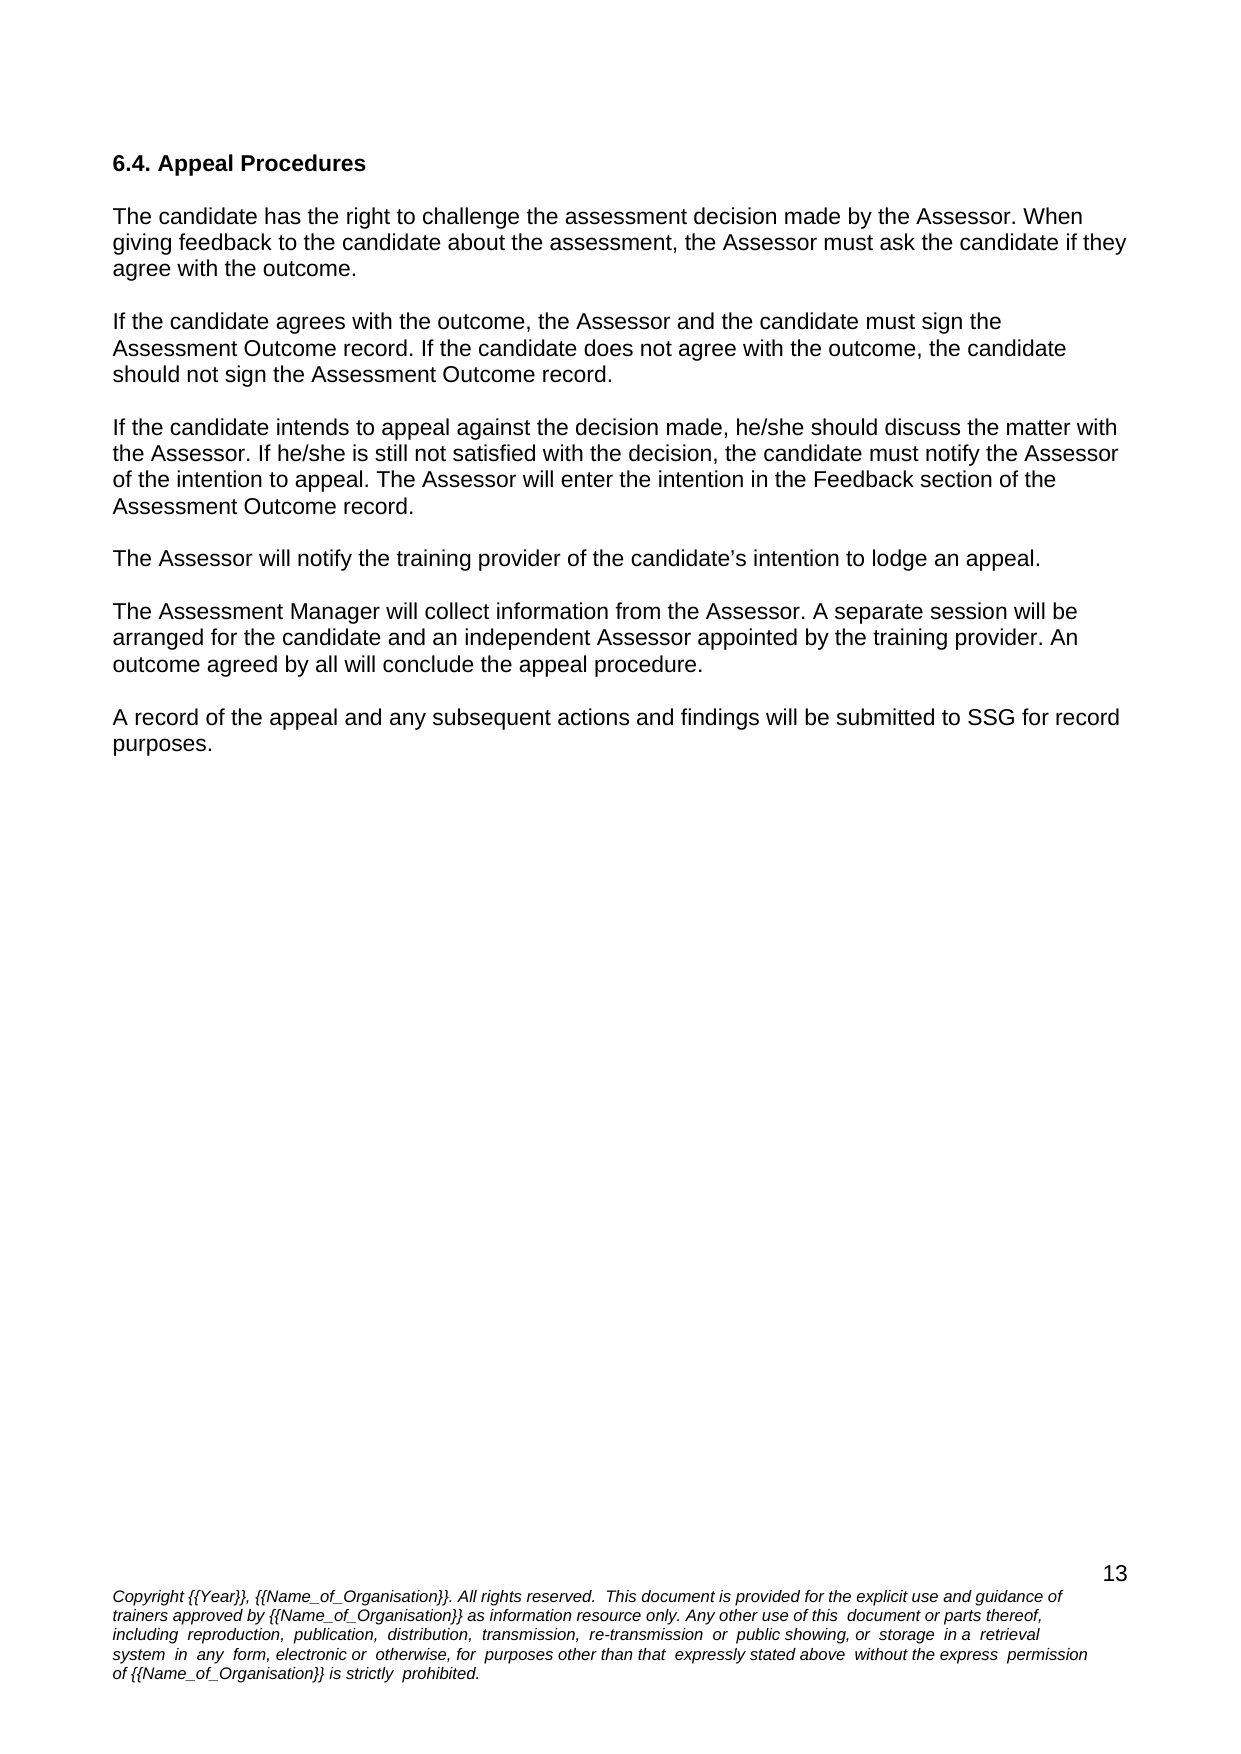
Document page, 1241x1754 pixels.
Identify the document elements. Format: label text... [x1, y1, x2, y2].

text The Assessment Manager will collect information from the Assessor. A separate session will be arranged for the candidate and an independent Assessor appointed by the training provider. An outcome agreed by all will conclude the appeal procedure. [112, 598, 1128, 677]
text The Assessor will notify the training provider of the candidate’s intention to lodge an appeal. [112, 545, 1128, 572]
text The candidate has the right to challenge the assessment decision made by the Assessor. When giving feedback to the candidate about the assessment, the Assessor must ask the candidate if they agree with the outcome. [112, 203, 1128, 282]
subtitle Appeal Procedures [112, 150, 1128, 176]
text A record of the appeal and any subsequent actions and findings will be submitted to SSG for record purposes. [112, 703, 1128, 756]
text If the candidate intends to appeal against the decision made, he/she should discuss the matter with the Assessor. If he/she is still not satisfied with the decision, the candidate must notify the Assessor of the intention to appeal. The Assessor will enter the intention in the Feedback section of the Assessment Outcome record. [112, 413, 1128, 519]
text If the candidate agrees with the outcome, the Assessor and the candidate must sign the Assessment Outcome record. If the candidate does not agree with the outcome, the candidate should not sign the Assessment Outcome record. [112, 308, 1128, 387]
